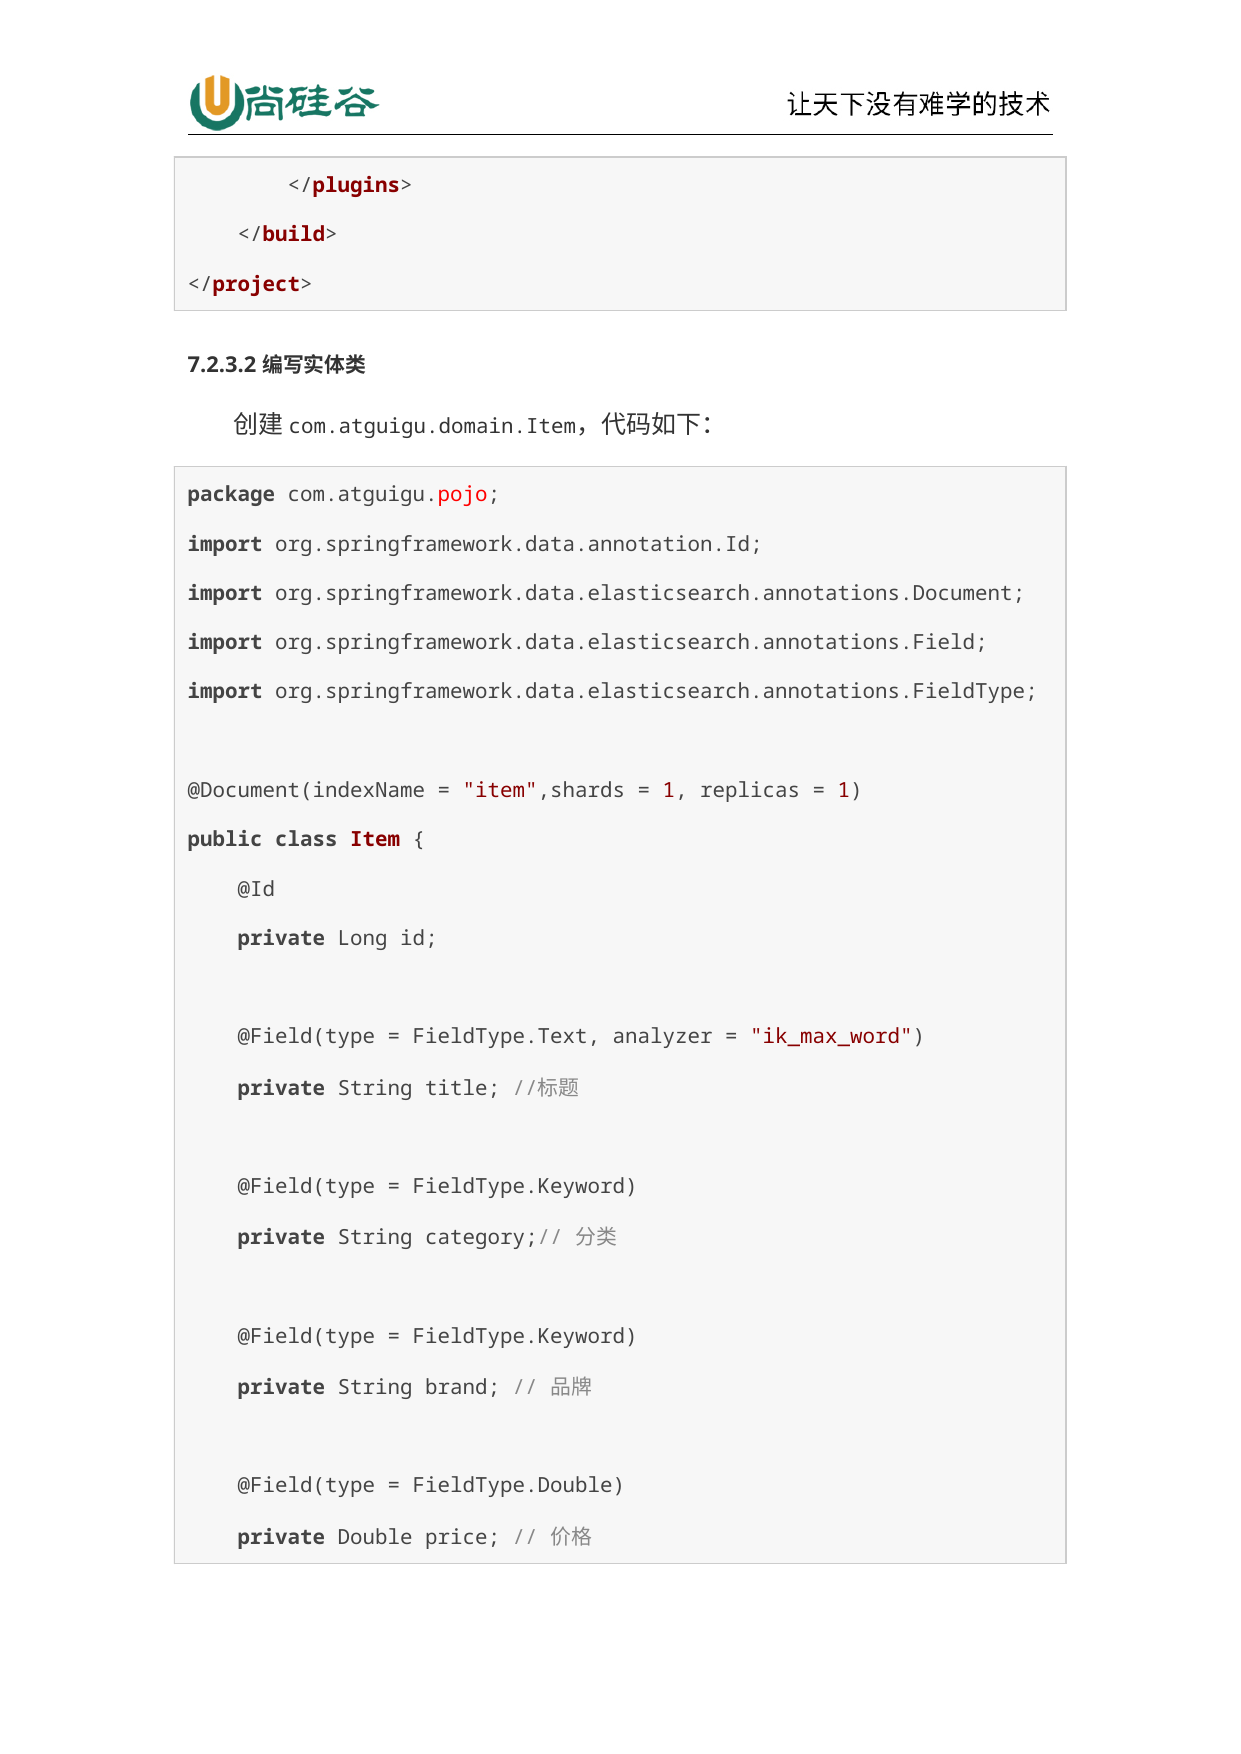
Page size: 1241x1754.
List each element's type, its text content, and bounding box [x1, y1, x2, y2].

text </project> [175, 255, 1065, 310]
text @Document(indexName = "item",shards = 1, replicas = 1) [175, 761, 1065, 804]
text package com.atguigu.pojo; [175, 467, 1065, 508]
text @Field(type = FieldType.Keyword) [175, 1157, 1065, 1200]
text </plugins> [175, 158, 1065, 199]
text import org.springframework.data.elasticsearch.annotations.FieldType; [175, 663, 1065, 705]
text private String title; //标题 [175, 1057, 1065, 1101]
subtitle 7.2.3.2 编写实体类 [187, 349, 1053, 379]
text import org.springframework.data.elasticsearch.annotations.Document; [175, 564, 1065, 607]
text @Id [175, 860, 1065, 902]
text private Long id; [175, 909, 1065, 951]
text @Field(type = FieldType.Keyword) [175, 1307, 1065, 1349]
picture [187, 73, 1053, 132]
text public class Item { [175, 810, 1065, 853]
text </build> [175, 205, 1065, 248]
text @Field(type = FieldType.Double) [175, 1457, 1065, 1499]
text private Double price; // 价格 [175, 1506, 1065, 1563]
text private String category;// 分类 [175, 1206, 1065, 1251]
text @Field(type = FieldType.Text, analyzer = "ik_max_word") [175, 1007, 1065, 1050]
text private String brand; // 品牌 [175, 1356, 1065, 1401]
text import org.springframework.data.annotation.Id; [175, 515, 1065, 557]
text import org.springframework.data.elasticsearch.annotations.Field; [175, 613, 1065, 656]
text 创建com.atguigu.domain.Item，代码如下： [187, 404, 1053, 441]
